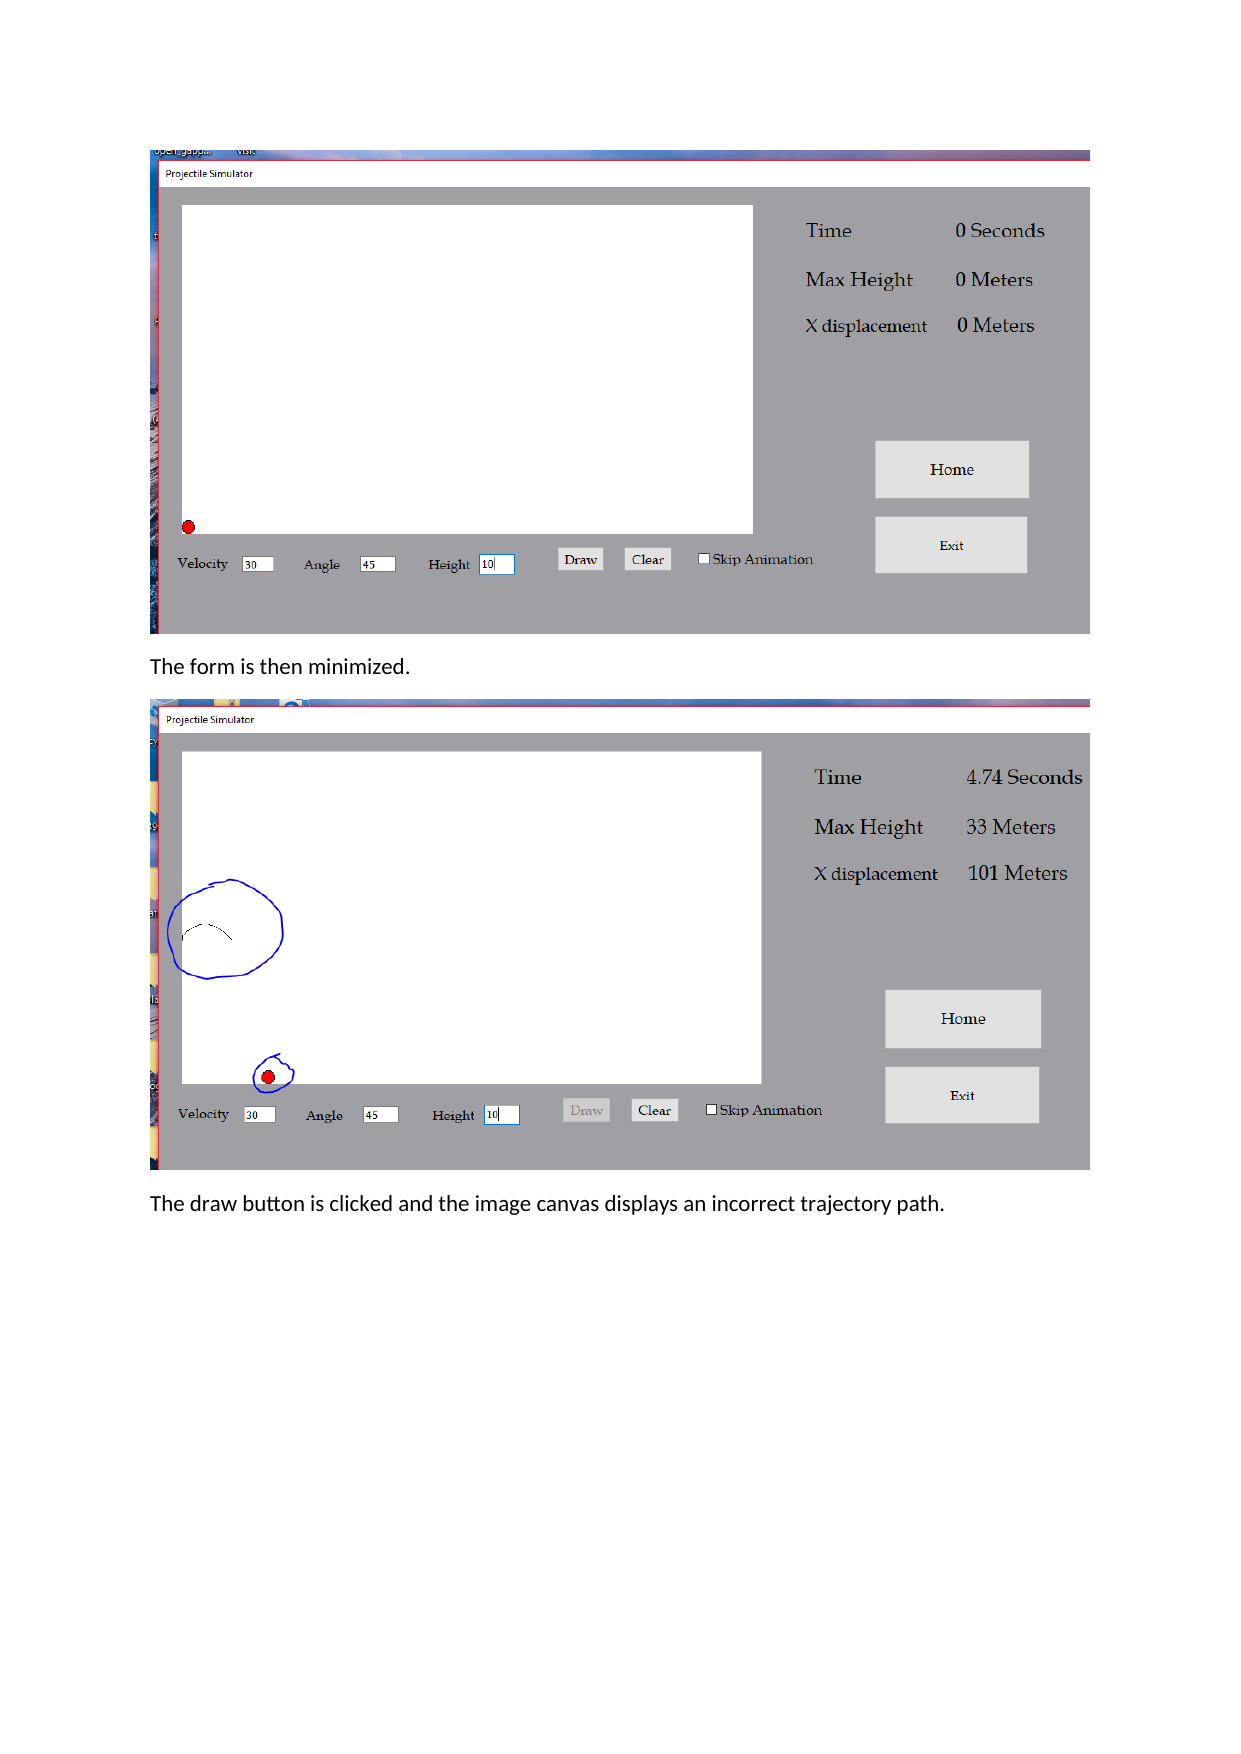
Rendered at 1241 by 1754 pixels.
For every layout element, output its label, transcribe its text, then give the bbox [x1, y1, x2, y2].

text The draw button is clicked and the image canvas displays an incorrect trajectory path. [150, 1189, 1090, 1217]
picture [150, 150, 1091, 634]
picture [150, 699, 1091, 1170]
text The form is then minimized. [150, 652, 1090, 680]
